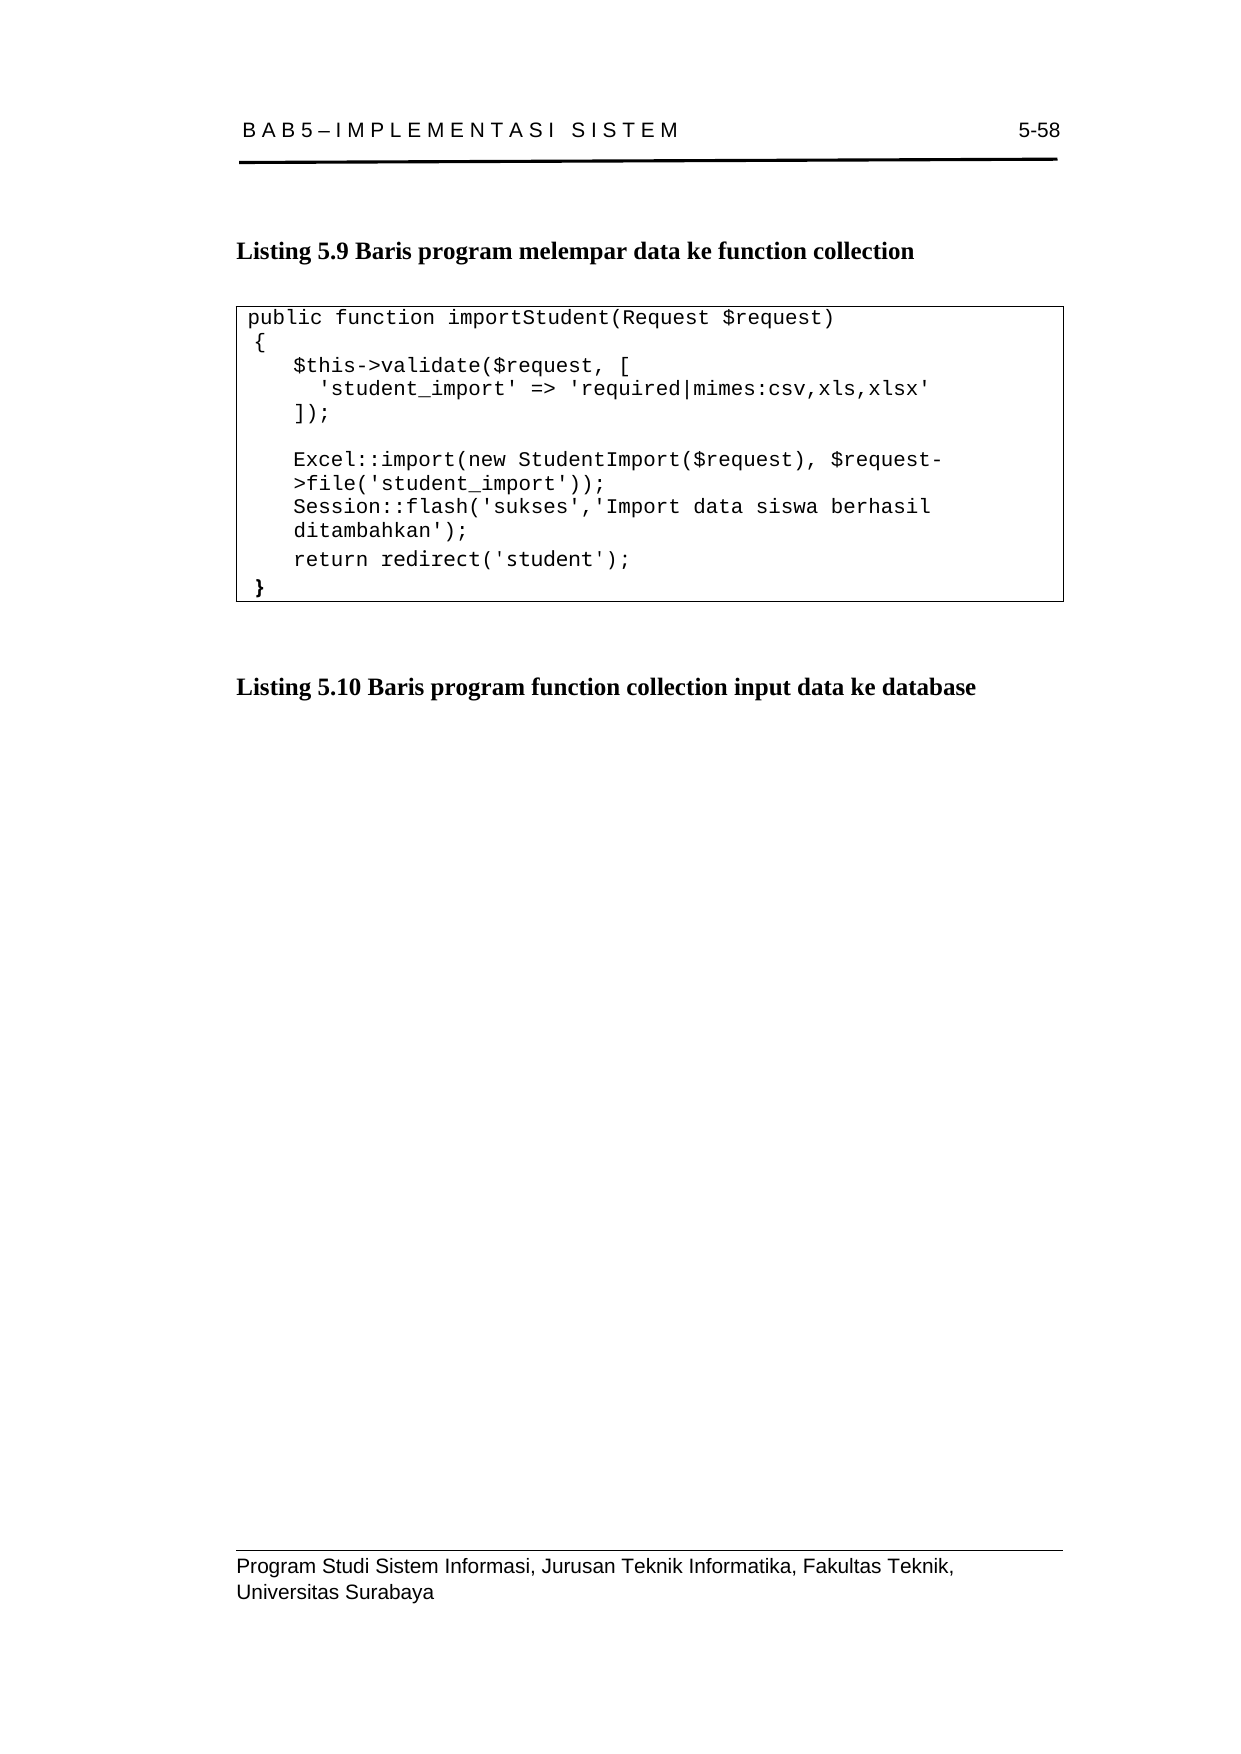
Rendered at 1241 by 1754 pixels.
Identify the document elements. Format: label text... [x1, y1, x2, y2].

text Listing 5.9 Baris program melempar data ke function collection [236, 236, 1063, 265]
table_header public function importStudent(Request $request) { $this->validate($request, [ 'student_import' => 'required|mimes:csv,xls,xlsx' ]); Excel::import(new StudentImport($request), $request->file('student_import')); Session::flash('sukses','Import data siswa berhasil ditambahkan'); return redirect('student'); } [237, 307, 1063, 601]
text Listing 5.10 Baris program function collection input data ke database [236, 672, 1063, 701]
